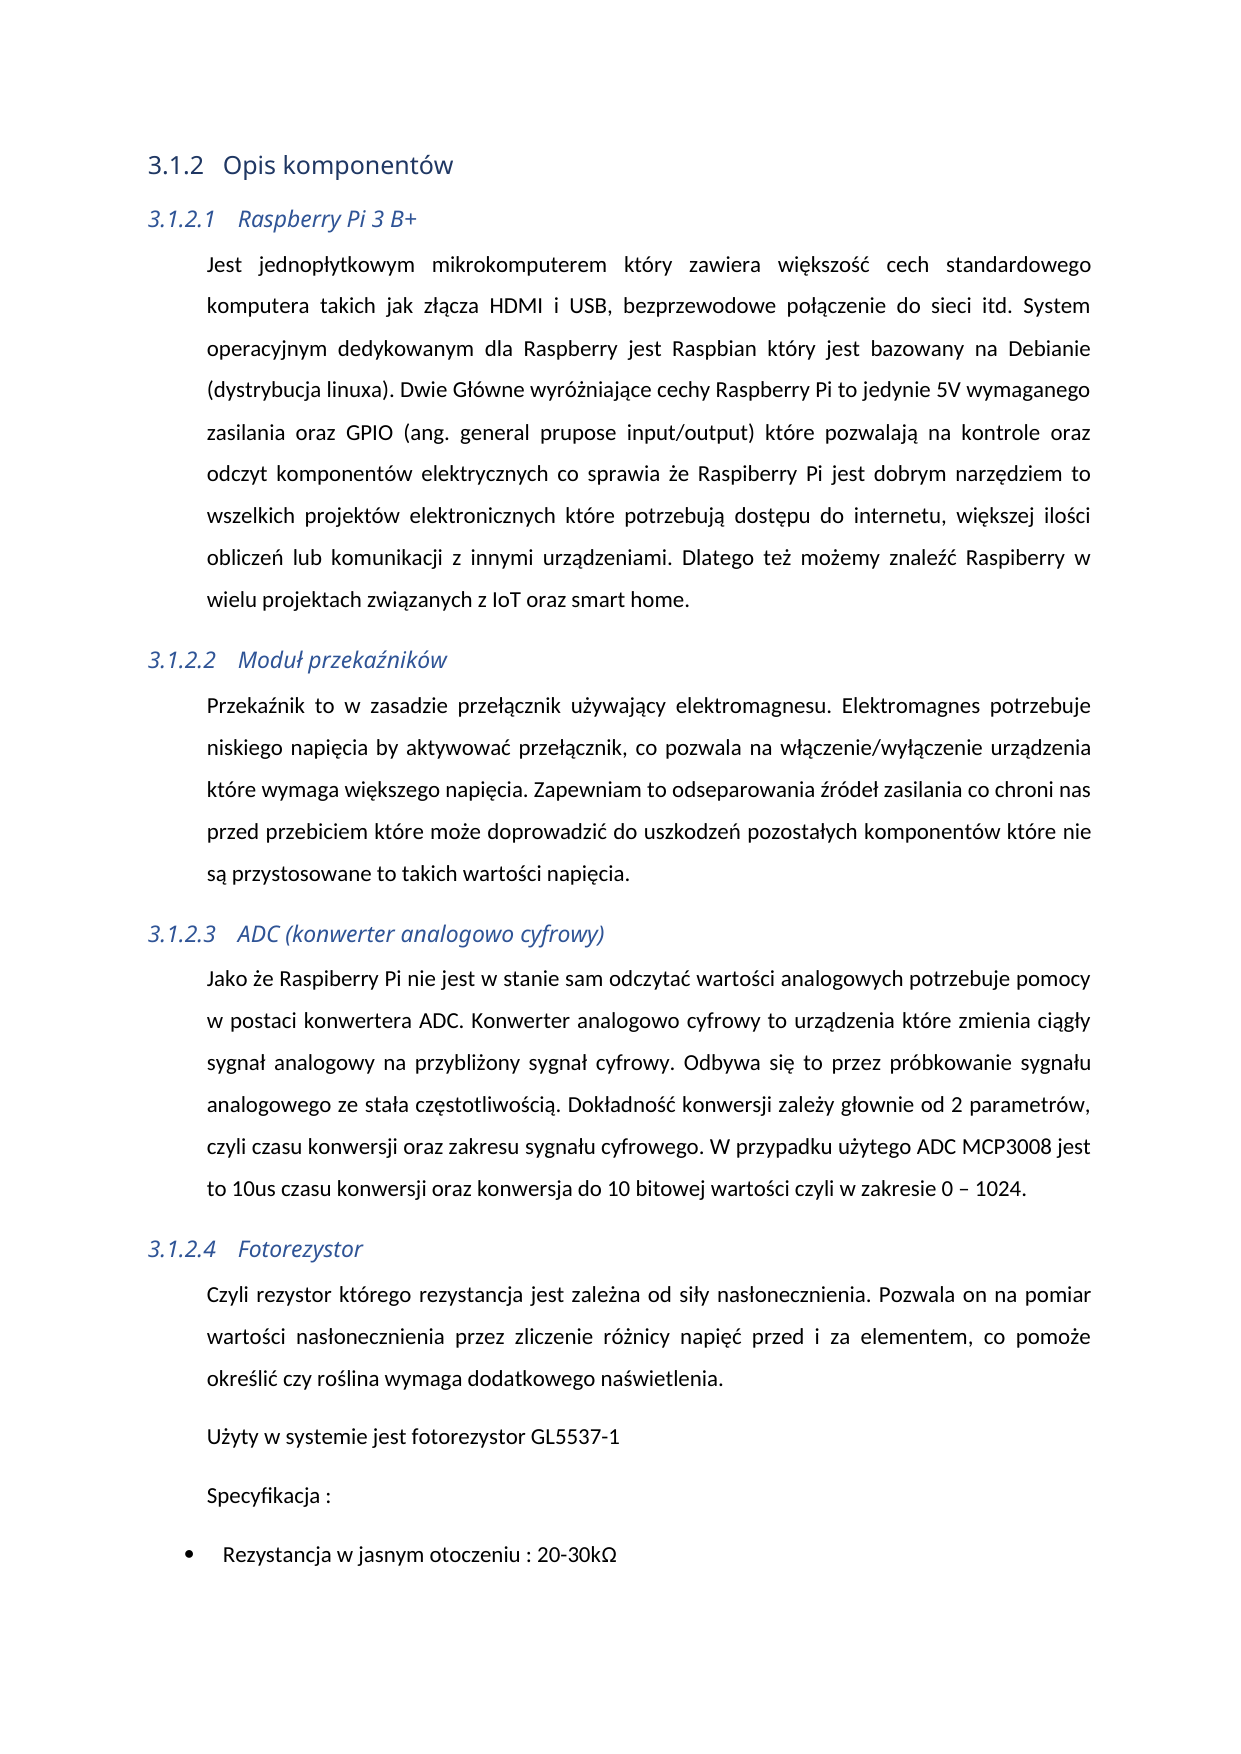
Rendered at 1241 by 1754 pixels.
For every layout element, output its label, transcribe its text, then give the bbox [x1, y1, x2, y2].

text Czyli rezystor którego rezystancja jest zależna od siły nasłonecznienia. Pozwala on na pomiar wartości nasłonecznienia przez zliczenie różnicy napięć przed i za elementem, co pomoże określić czy roślina wymaga dodatkowego naświetlenia. [207, 1280, 1093, 1392]
text Użyty w systemie jest fotorezystor GL5537-1 [207, 1422, 1093, 1451]
subtitle ADC (konwerter analogowo cyfrowy) [148, 918, 1093, 949]
list Rezystancja w jasnym otoczeniu : 20-30kΩ [185, 1540, 1093, 1568]
subtitle Fotorezystor [148, 1233, 1093, 1264]
text Jest jednopłytkowym mikrokomputerem który zawiera większość cech standardowego komputera takich jak złącza HDMI i USB, bezprzewodowe połączenie do sieci itd. System operacyjnym dedykowanym dla Raspberry jest Raspbian który jest bazowany na Debianie (dystrybucja linuxa). Dwie Główne wyróżniające cechy Raspberry Pi to jedynie 5V wymaganego zasilania oraz GPIO (ang. general prupose input/output) które pozwalają na kontrole oraz odczyt komponentów elektrycznych co sprawia że Raspiberry Pi jest dobrym narzędziem to wszelkich projektów elektronicznych które potrzebują dostępu do internetu, większej ilości obliczeń lub komunikacji z innymi urządzeniami. Dlatego też możemy znaleźć Raspiberry w wielu projektach związanych z IoT oraz smart home. [207, 250, 1093, 613]
text Przekaźnik to w zasadzie przełącznik używający elektromagnesu. Elektromagnes potrzebuje niskiego napięcia by aktywować przełącznik, co pozwala na włączenie/wyłączenie urządzenia które wymaga większego napięcia. Zapewniam to odseparowania źródeł zasilania co chroni nas przed przebiciem które może doprowadzić do uszkodzeń pozostałych komponentów które nie są przystosowane to takich wartości napięcia. [207, 691, 1093, 887]
subtitle Opis komponentów [148, 148, 1093, 182]
text Jako że Raspiberry Pi nie jest w stanie sam odczytać wartości analogowych potrzebuje pomocy w postaci konwertera ADC. Konwerter analogowo cyfrowy to urządzenia które zmienia ciągły sygnał analogowy na przybliżony sygnał cyfrowy. Odbywa się to przez próbkowanie sygnału analogowego ze stała częstotliwością. Dokładność konwersji zależy głownie od 2 parametrów, czyli czasu konwersji oraz zakresu sygnału cyfrowego. W przypadku użytego ADC MCP3008 jest to 10us czasu konwersji oraz konwersja do 10 bitowej wartości czyli w zakresie 0 – 1024. [207, 964, 1093, 1202]
subtitle Moduł przekaźników [148, 644, 1093, 675]
subtitle Raspberry Pi 3 B+ [148, 203, 1093, 234]
text Specyfikacja : [207, 1481, 1093, 1509]
